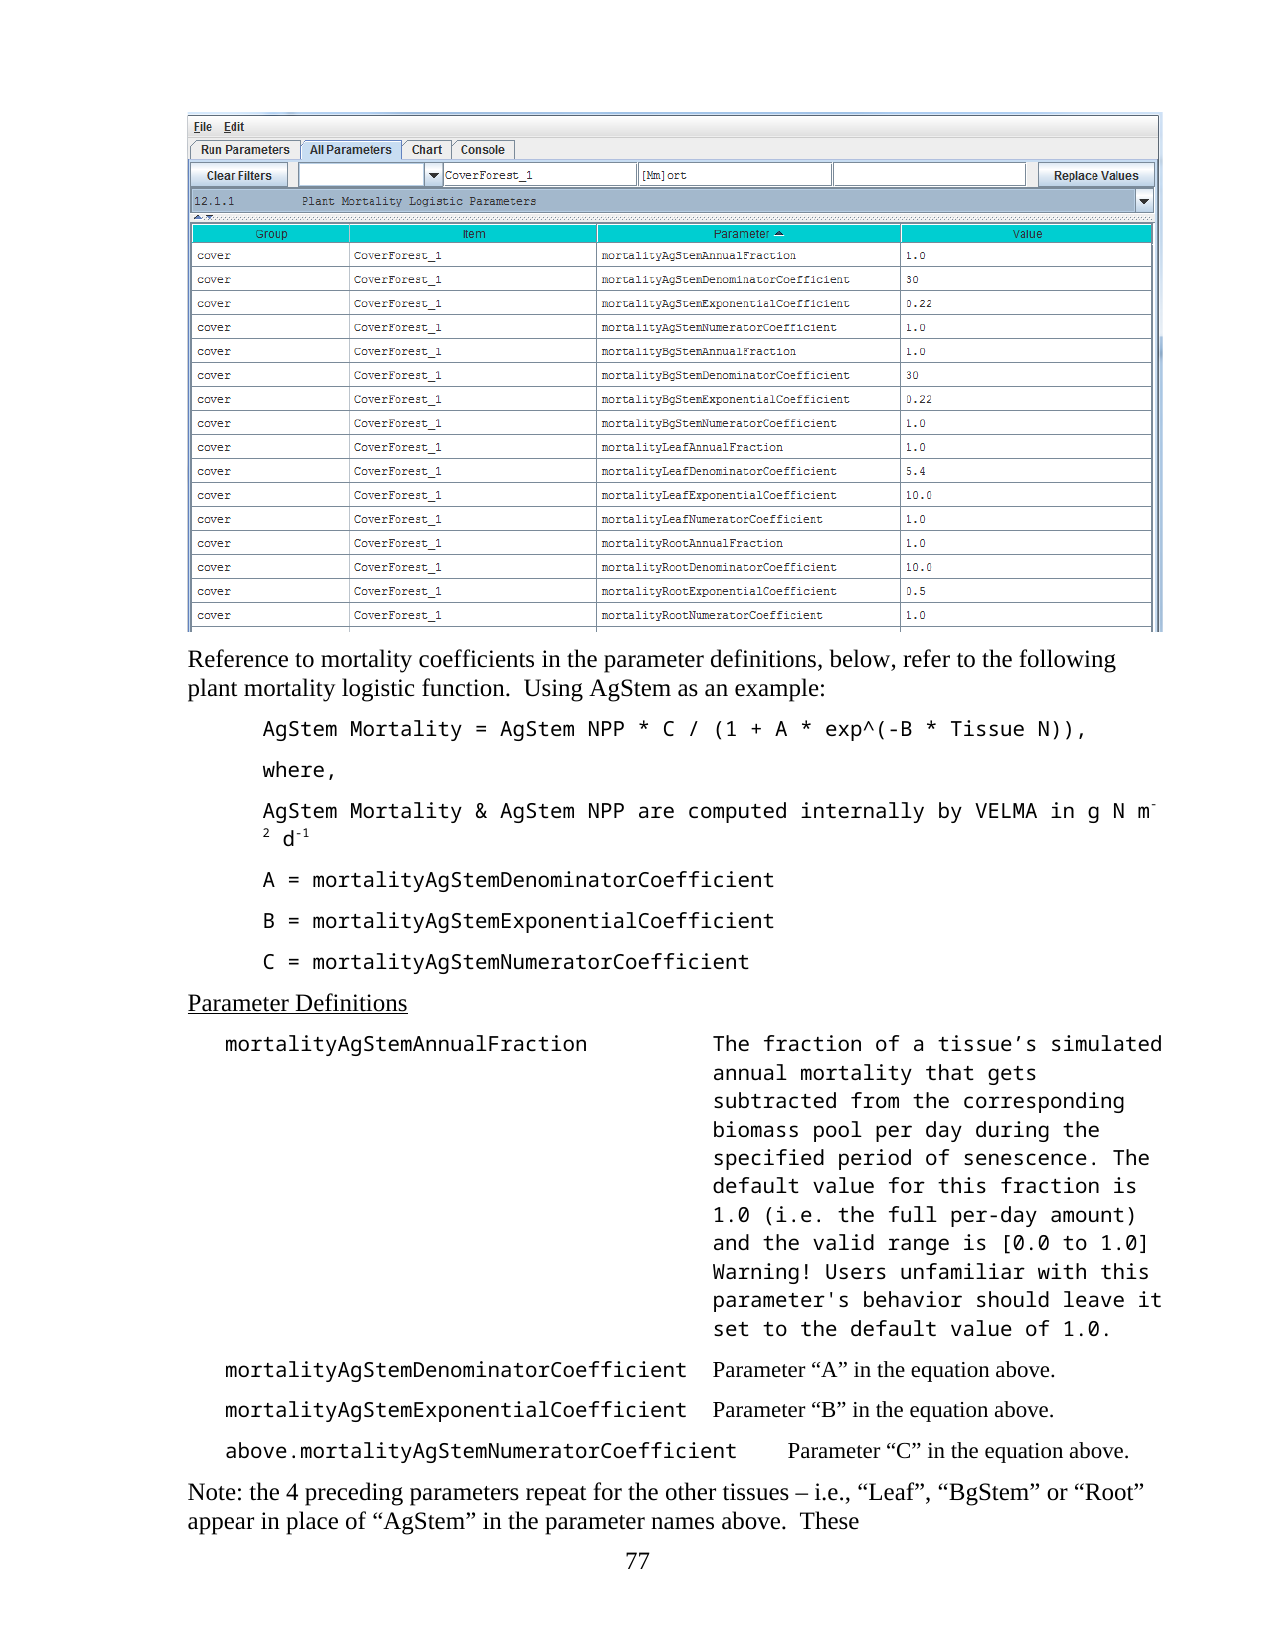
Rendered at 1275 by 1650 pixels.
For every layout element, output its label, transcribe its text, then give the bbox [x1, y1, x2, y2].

text C = mortalityAgStemNumeratorCoefficient [262, 947, 1162, 976]
text mortalityAgStemDenominatorCoefficient Parameter “A” in the equation above. [225, 1355, 1162, 1383]
text B = mortalityAgStemExponentialCoefficient [262, 906, 1162, 935]
text A = mortalityAgStemDenominatorCoefficient [262, 865, 1162, 894]
text mortalityAgStemExponentialCoefficient Parameter “B” in the equation above. [225, 1396, 1162, 1424]
text where, [262, 755, 1162, 783]
text mortalityAgStemAnnualFraction The fraction of a tissue’s simulated annual mortality that gets subtracted from the corresponding biomass pool per day during the specified period of senescence. The default value for this fraction is 1.0 (i.e. the full per-day amount) and the valid range is [0.0 to 1.0] Warning! Users unfamiliar with this parameter's behavior should leave it set to the default value of 1.0. [225, 1029, 1162, 1342]
text above.mortalityAgStemNumeratorCoefficient Parameter “C” in the equation above. [225, 1437, 1162, 1465]
picture [187, 112, 1163, 632]
text AgStem Mortality & AgStem NPP are computed internally by VELMA in g N m-2 d-1 [262, 796, 1162, 853]
text AgStem Mortality = AgStem NPP * C / (1 + A * exp^(-B * Tissue N)), [262, 714, 1162, 742]
text Note: the 4 preceding parameters repeat for the other tissues – i.e., “Leaf”, “BgStem” or “Root” appear in place of “AgStem” in the parameter names above. These [187, 1477, 1162, 1535]
text Parameter Definitions [187, 988, 1162, 1017]
text Reference to mortality coefficients in the parameter definitions, below, refer to the following plant mortality logistic function. Using AgStem as an example: [187, 644, 1162, 702]
